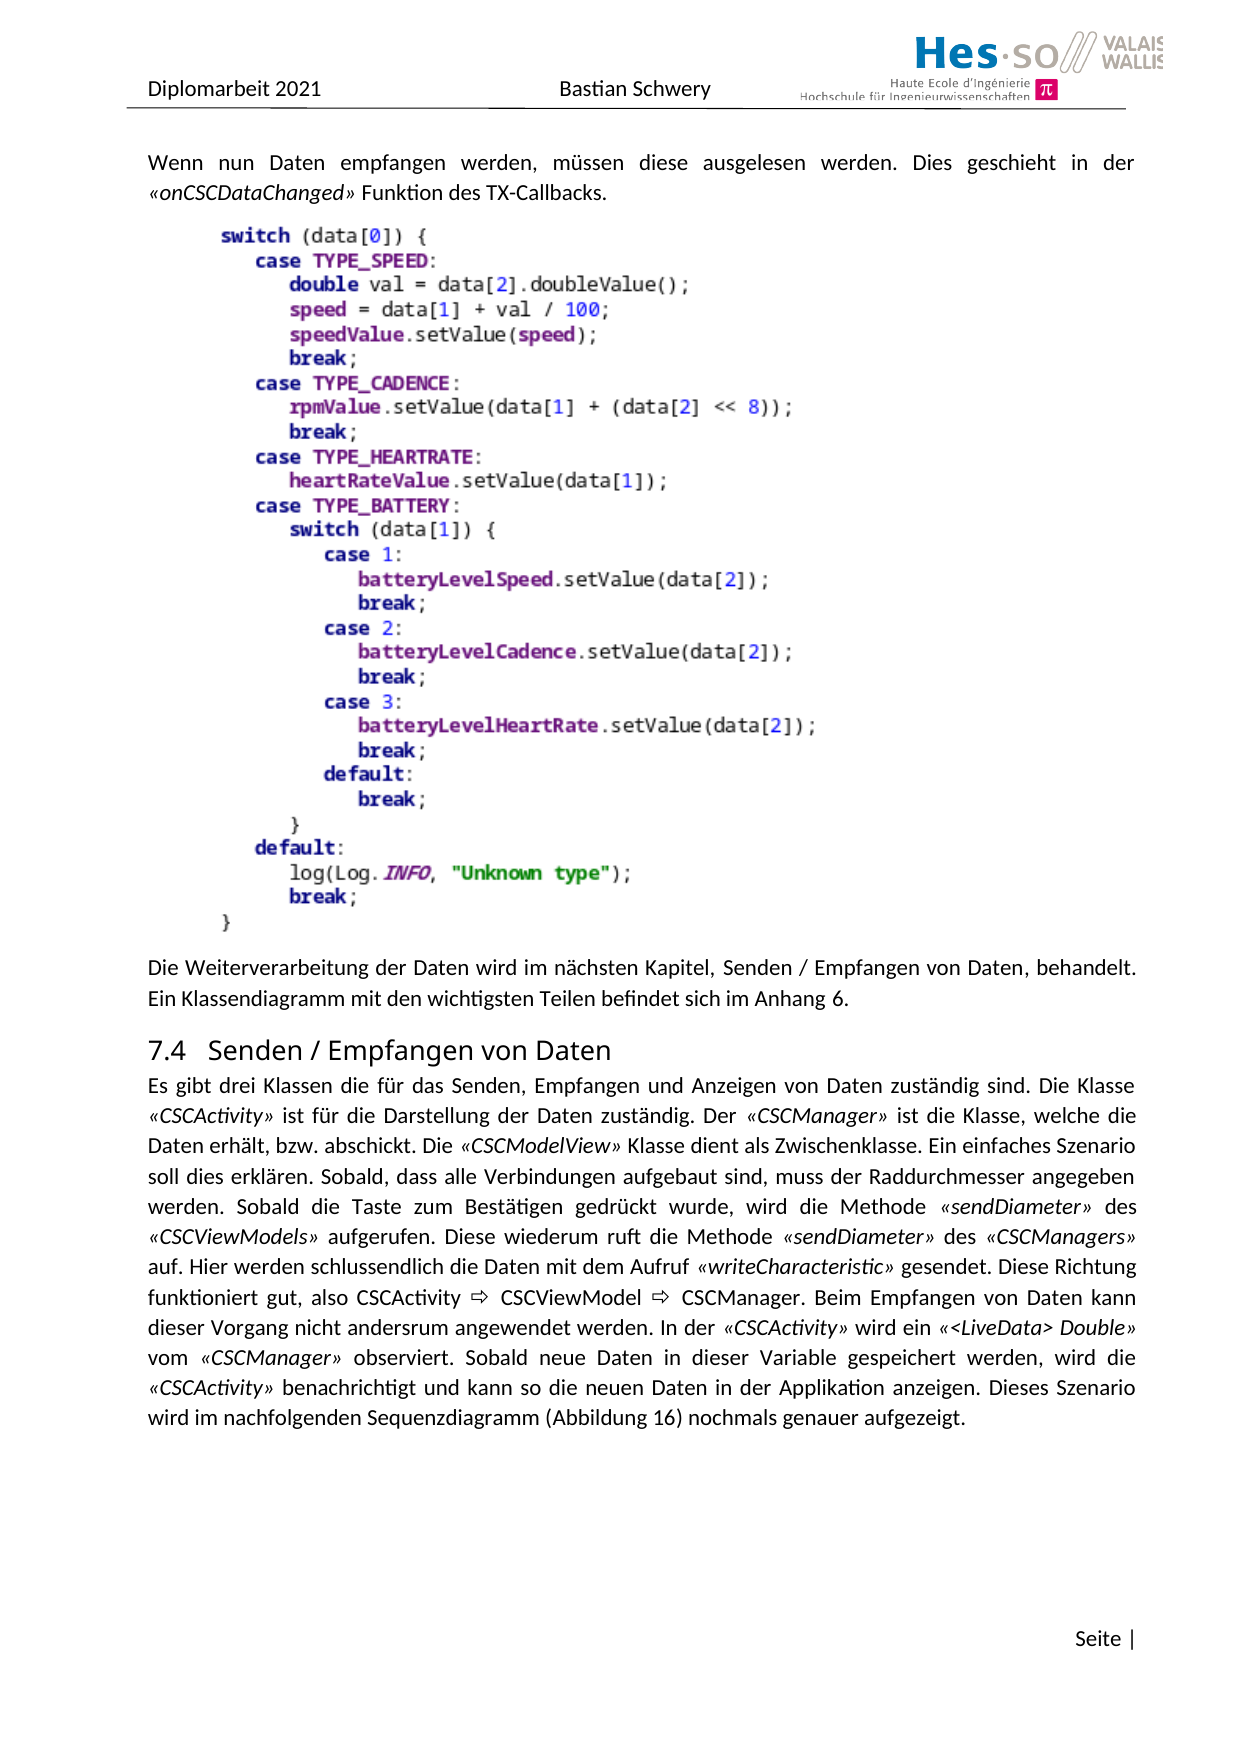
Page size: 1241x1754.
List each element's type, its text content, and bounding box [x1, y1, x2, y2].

picture [800, 31, 1163, 100]
text Wenn nun Daten empfangen werden, müssen diese ausgelesen werden. Dies geschieht in der «onCSCDataChanged» Funktion des TX-Callbacks. [148, 148, 1137, 206]
text Die Weiterverarbeitung der Daten wird im nächsten Kapitel, Senden / Empfangen von Daten, behandelt. Ein Klassendiagramm mit den wichtigsten Teilen befindet sich im Anhang 6. [148, 953, 1137, 1012]
text Es gibt drei Klassen die für das Senden, Empfangen und Anzeigen von Daten zuständig sind. Die Klasse «CSCActivity» ist für die Darstellung der Daten zuständig. Der «CSCManager» ist die Klasse, welche die Daten erhält, bzw. abschickt. Die «CSCModelView» Klasse dient als Zwischenklasse. Ein einfaches Szenario soll dies erklären. Sobald, dass alle Verbindungen aufgebaut sind, muss der Raddurchmesser angegeben werden. Sobald die Taste zum Bestätigen gedrückt wurde, wird die Methode «sendDiameter» des «CSCViewModels» aufgerufen. Diese wiederum ruft die Methode «sendDiameter» des «CSCManagers» auf. Hier werden schlussendlich die Daten mit dem Aufruf «writeCharacteristic» gesendet. Diese Richtung funktioniert gut, also CSCActivity CSCViewModel CSCManager. Beim Empfangen von Daten kann dieser Vorgang nicht andersrum angewendet werden. In der «CSCActivity» wird ein «<LiveData> Double» vom «CSCManager» observiert. Sobald neue Daten in dieser Variable gespeichert werden, wird die «CSCActivity» benachrichtigt und kann so die neuen Daten in der Applikation anzeigen. Dieses Szenario wird im nachfolgenden Sequenzdiagramm (Abbildung 16) nochmals genauer aufgezeigt. [148, 1071, 1137, 1432]
subtitle Senden / Empfangen von Daten [148, 1031, 1137, 1068]
